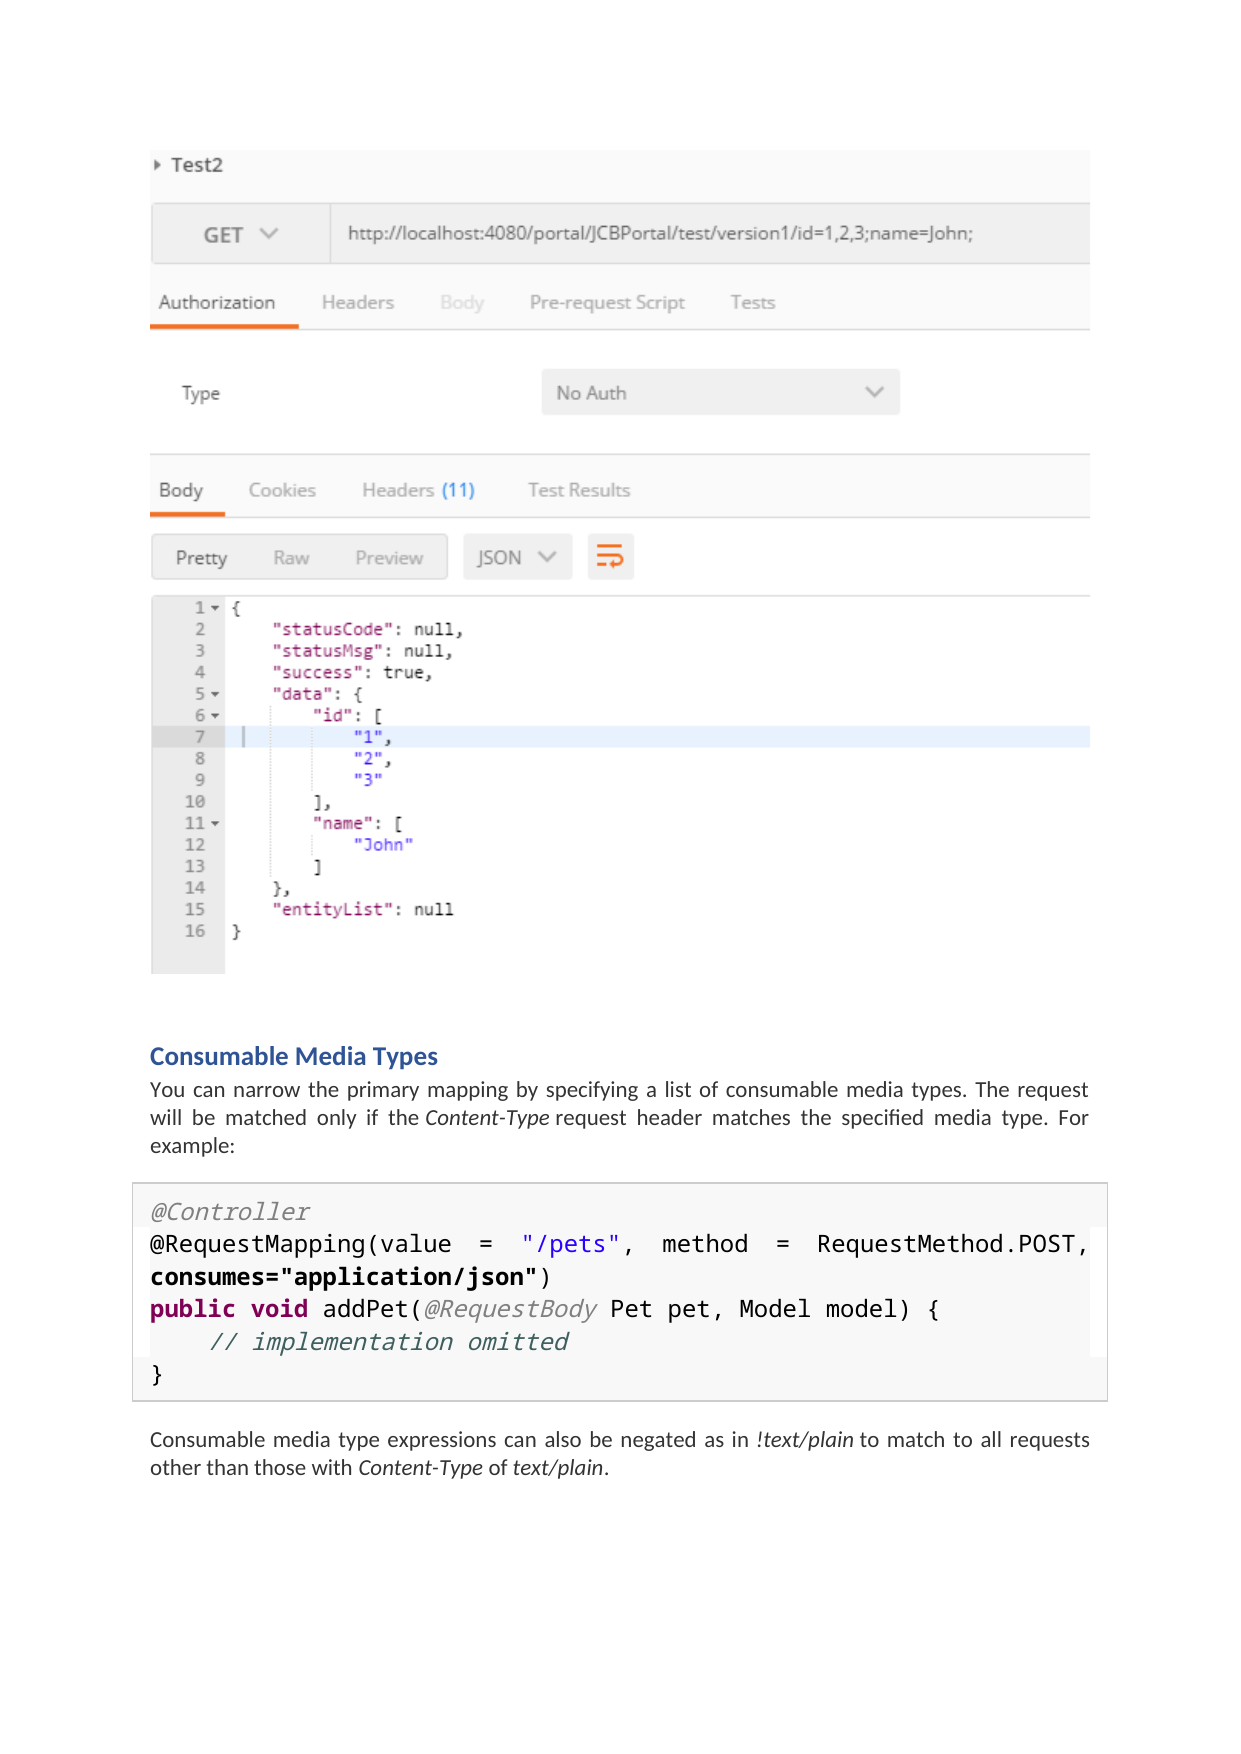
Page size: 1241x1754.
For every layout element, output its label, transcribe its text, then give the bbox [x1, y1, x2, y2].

text @Controller [133, 1184, 1107, 1227]
text // implementation omitted [150, 1325, 1090, 1345]
text } [133, 1345, 1107, 1400]
text Consumable media type expressions can also be negated as in !text/plain to match to all requests other than those with Content-Type of text/plain. [150, 1425, 1090, 1481]
picture [150, 150, 1091, 974]
text You can narrow the primary mapping by specifying a list of consumable media types. The request will be matched only if the Content-Type request header matches the specified media type. For example: [150, 1075, 1090, 1159]
subtitle Consumable Media Types [150, 1039, 1090, 1072]
text @RequestMapping(value = "/pets", method = RequestMethod.POST, consumes="application/json") [150, 1227, 1090, 1292]
text public void addPet(@RequestBody Pet pet, Model model) { [150, 1292, 1090, 1325]
